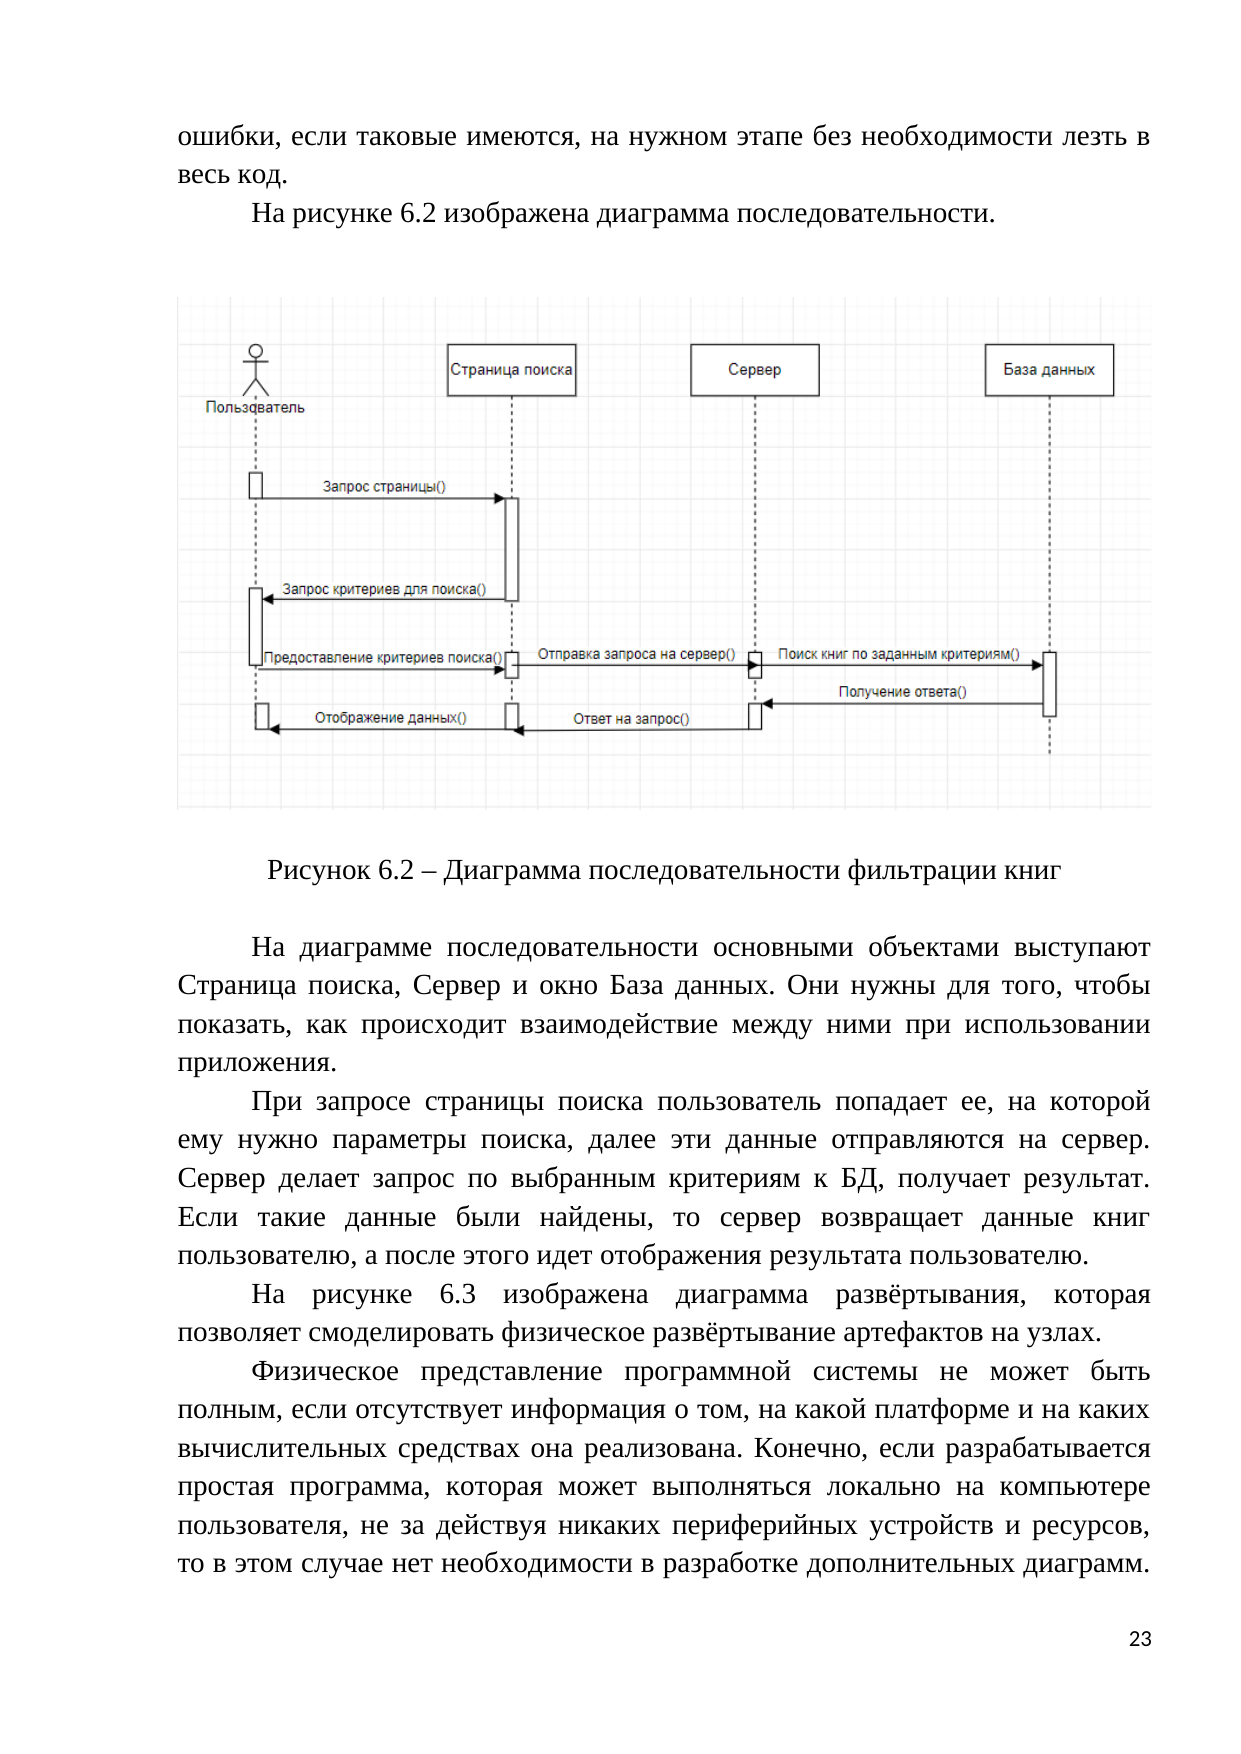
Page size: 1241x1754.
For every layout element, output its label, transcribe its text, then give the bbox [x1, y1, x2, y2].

text На диаграмме последовательности основными объектами выступают Страница поиска, Сервер и окно База данных. Они нужны для того, чтобы показать, как происходит взаимодействие между ними при использовании приложения. [177, 929, 1152, 1078]
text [177, 1353, 1152, 1579]
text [177, 118, 1152, 190]
text На рисунке 6.3 изображена диаграмма развёртывания, которая позволяет смоделировать физическое развёртывание артефактов на узлах. [177, 1276, 1152, 1348]
text На рисунке 6.2 изображена диаграмма последовательности. [177, 195, 1152, 229]
text При запросе страницы поиска пользователь попадает ее, на которой ему нужно параметры поиска, далее эти данные отправляются на сервер. Сервер делает запрос по выбранным критериям к БД, получает результат. Если такие данные были найдены, то сервер возвращает данные книг пользователю, а после этого идет отображения результата пользователю. [177, 1083, 1152, 1271]
text Рисунок 6.2 – Диаграмма последовательности фильтрации книг [177, 852, 1152, 885]
picture [177, 297, 1152, 810]
